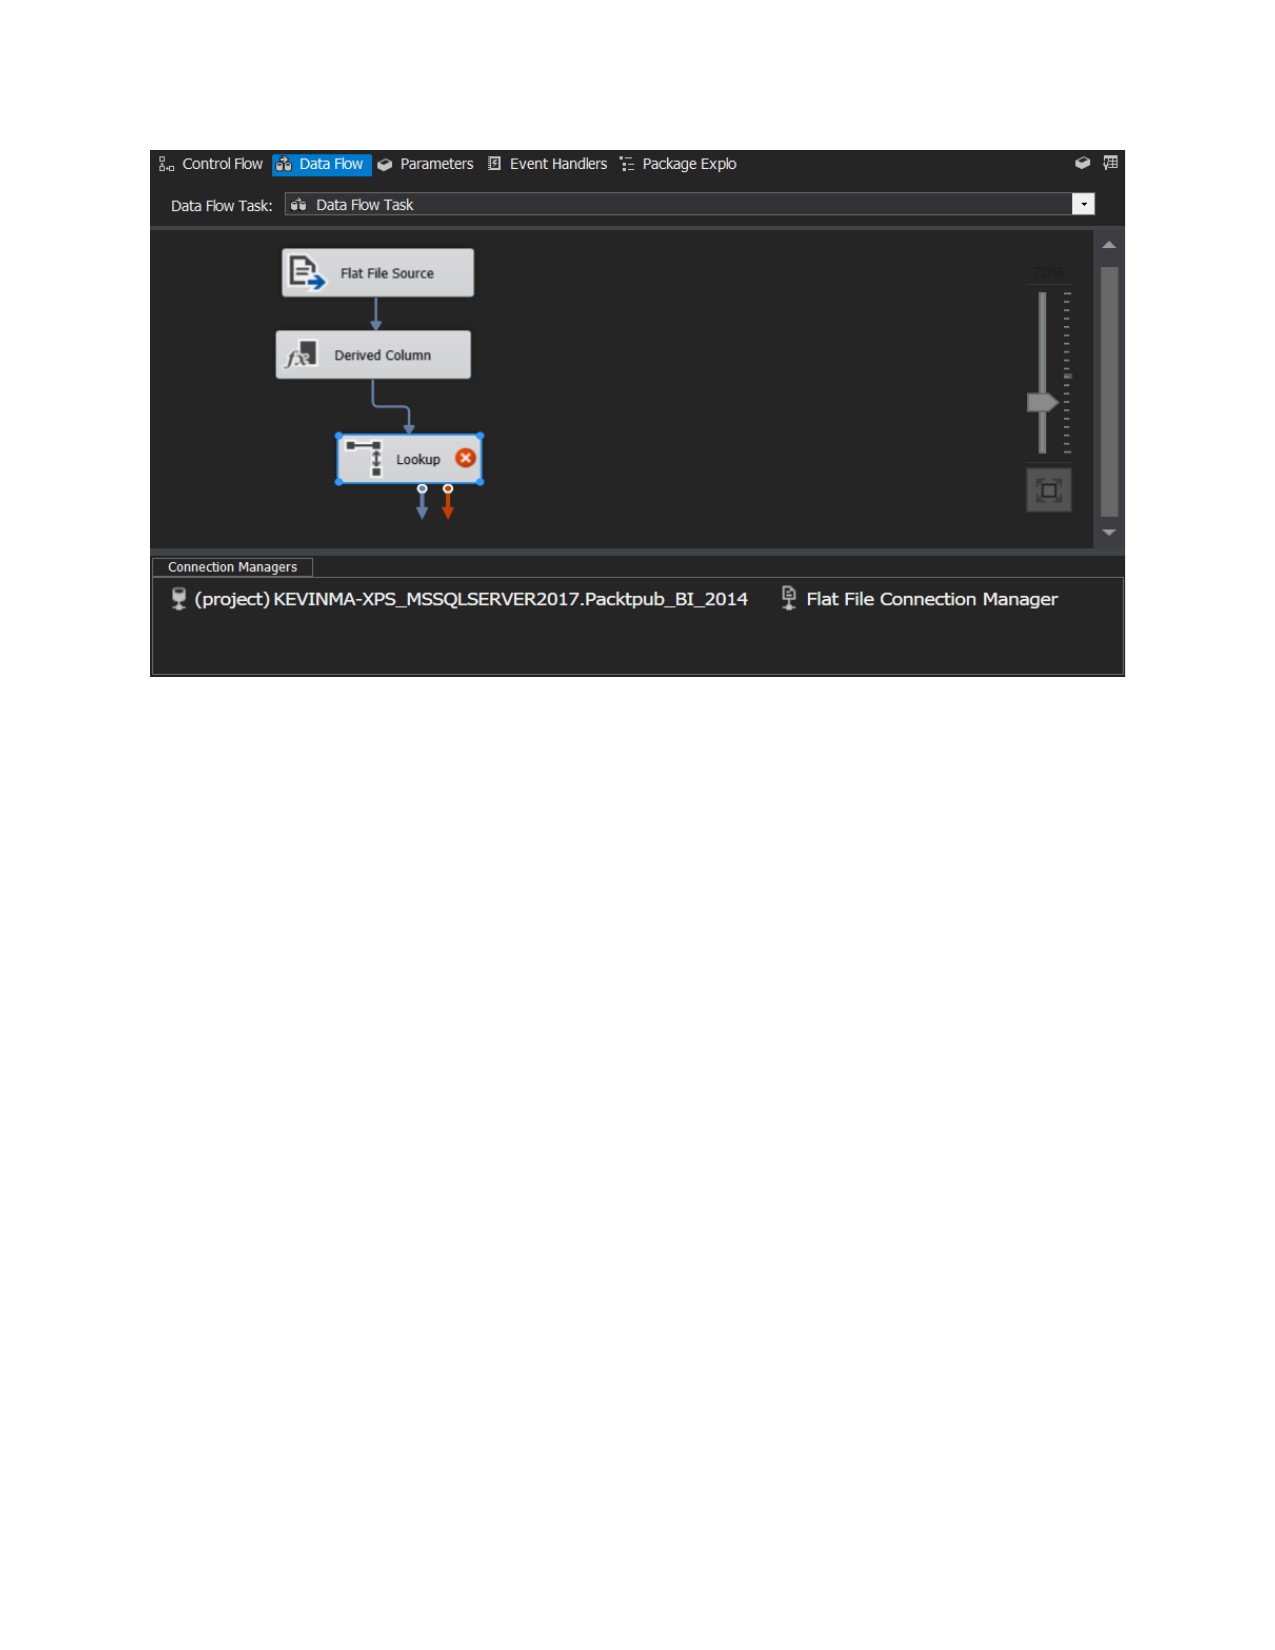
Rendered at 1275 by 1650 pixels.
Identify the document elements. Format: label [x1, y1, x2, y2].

picture [150, 150, 1125, 677]
